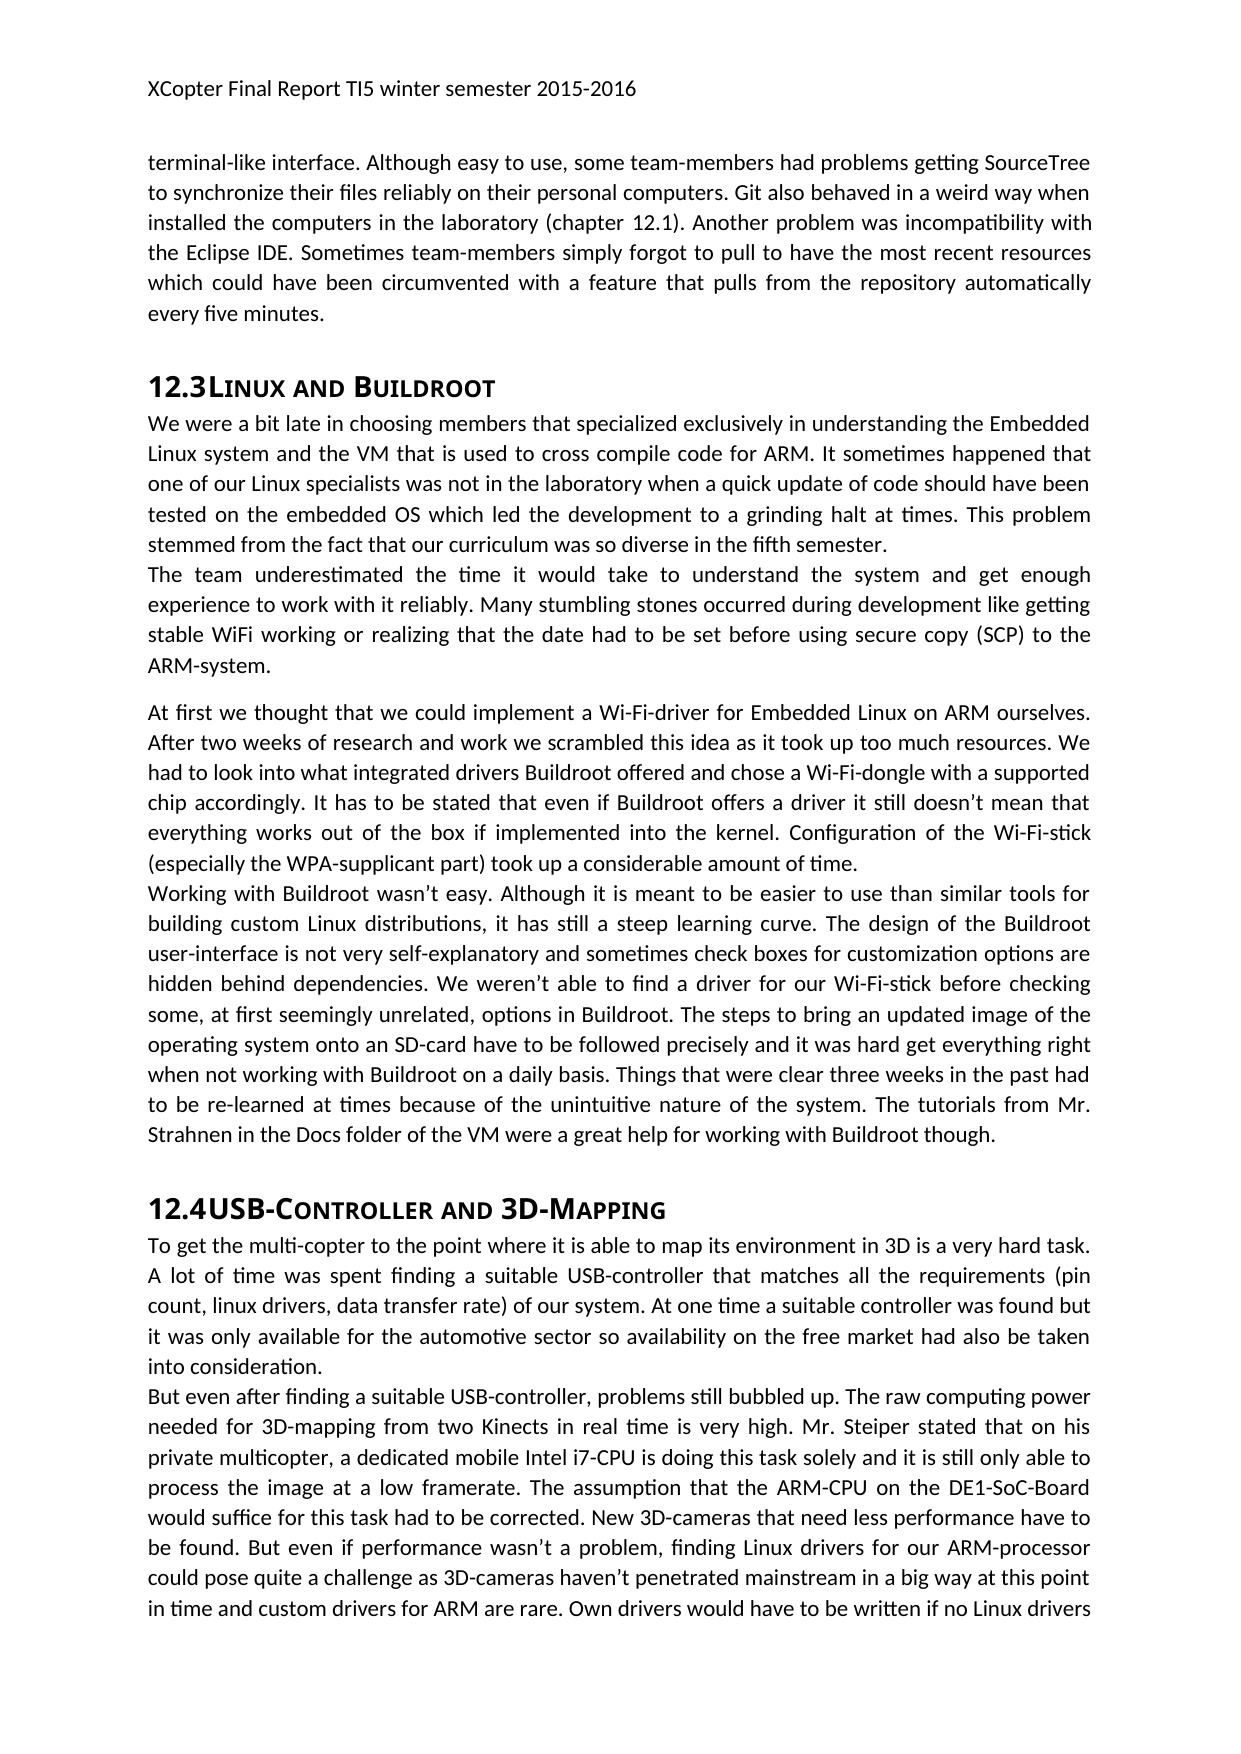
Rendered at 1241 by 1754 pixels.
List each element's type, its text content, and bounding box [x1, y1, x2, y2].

subtitle USB-Controller and 3D-Mapping [148, 1188, 1093, 1228]
subtitle Linux and Buildroot [148, 366, 1093, 406]
text At first we thought that we could implement a Wi-Fi-driver for Embedded Linux on ARM ourselves. After two weeks of research and work we scrambled this idea as it took up too much resources. We had to look into what integrated drivers Buildroot offered and chose a Wi-Fi-dongle with a supported chip accordingly. It has to be stated that even if Buildroot offers a driver it still doesn’t mean that everything works out of the box if implemented into the kernel. Configuration of the Wi-Fi-stick (especially the WPA-supplicant part) took up a considerable amount of time. Working with Buildroot wasn’t easy. Although it is meant to be easier to use than similar tools for building custom Linux distributions, it has still a steep learning curve. The design of the Buildroot user-interface is not very self-explanatory and sometimes check boxes for customization options are hidden behind dependencies. We weren’t able to find a driver for our Wi-Fi-stick before checking some, at first seemingly unrelated, options in Buildroot. The steps to bring an updated image of the operating system onto an SD-card have to be followed precisely and it was hard get everything right when not working with Buildroot on a daily basis. Things that were clear three weeks in the past had to be re-learned at times because of the unintuitive nature of the system. The tutorials from Mr. Strahnen in the Docs folder of the VM were a great help for working with Buildroot though. [148, 698, 1093, 1149]
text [148, 1231, 1093, 1622]
text We were a bit late in choosing members that specialized exclusively in understanding the Embedded Linux system and the VM that is used to cross compile code for ARM. It sometimes happened that one of our Linux specialists was not in the laboratory when a quick update of code should have been tested on the embedded OS which led the development to a grinding halt at times. This problem stemmed from the fact that our curriculum was so diverse in the fifth semester. The team underestimated the time it would take to understand the system and get enough experience to work with it reliably. Many stumbling stones occurred during development like getting stable WiFi working or realizing that the date had to be set before using secure copy (SCP) to the ARM-system. [148, 409, 1093, 679]
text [148, 148, 1093, 327]
